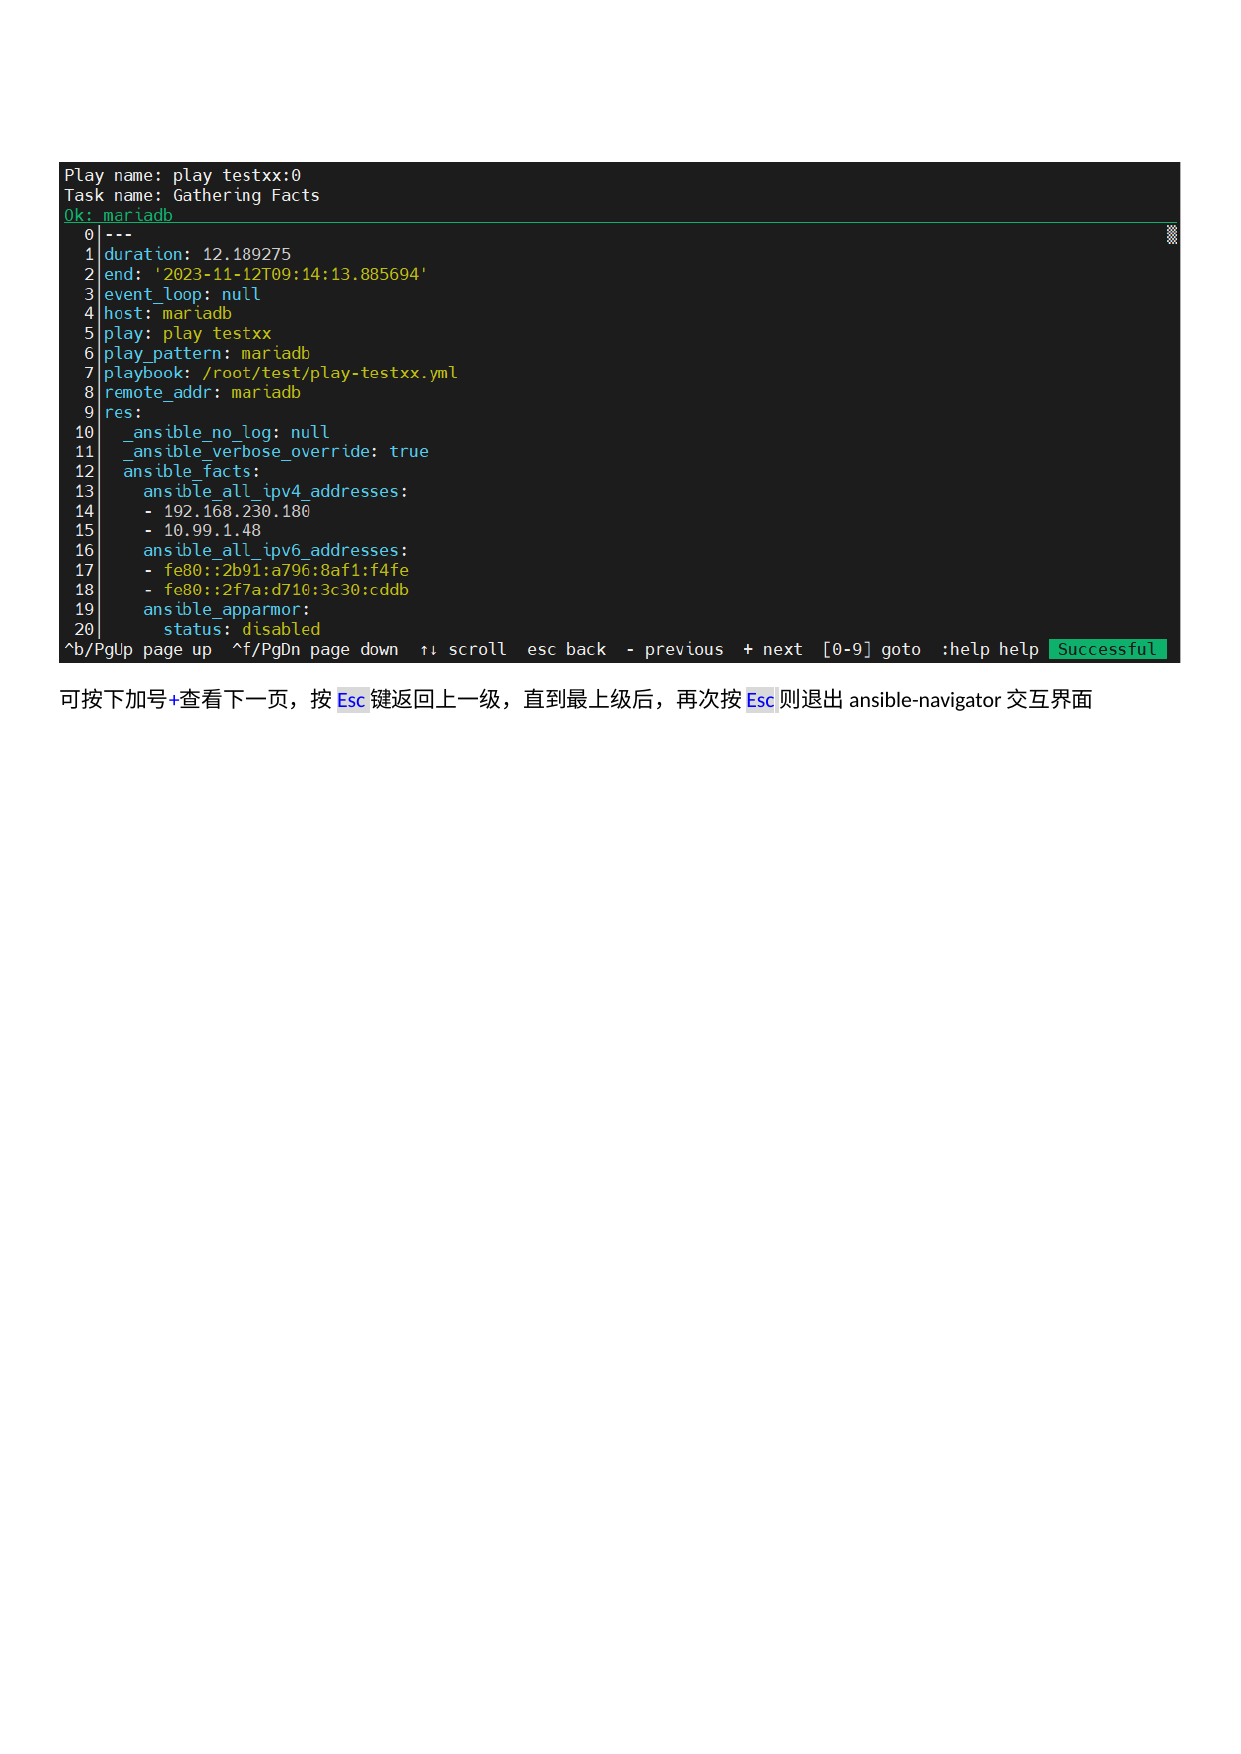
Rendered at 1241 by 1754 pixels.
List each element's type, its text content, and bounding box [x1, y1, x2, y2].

picture [59, 162, 1181, 663]
text 可按下加号+查看下一页，按Esc键返回上一级，直到最上级后，再次按Esc则退出ansible-navigator交互界面 [59, 682, 1181, 714]
